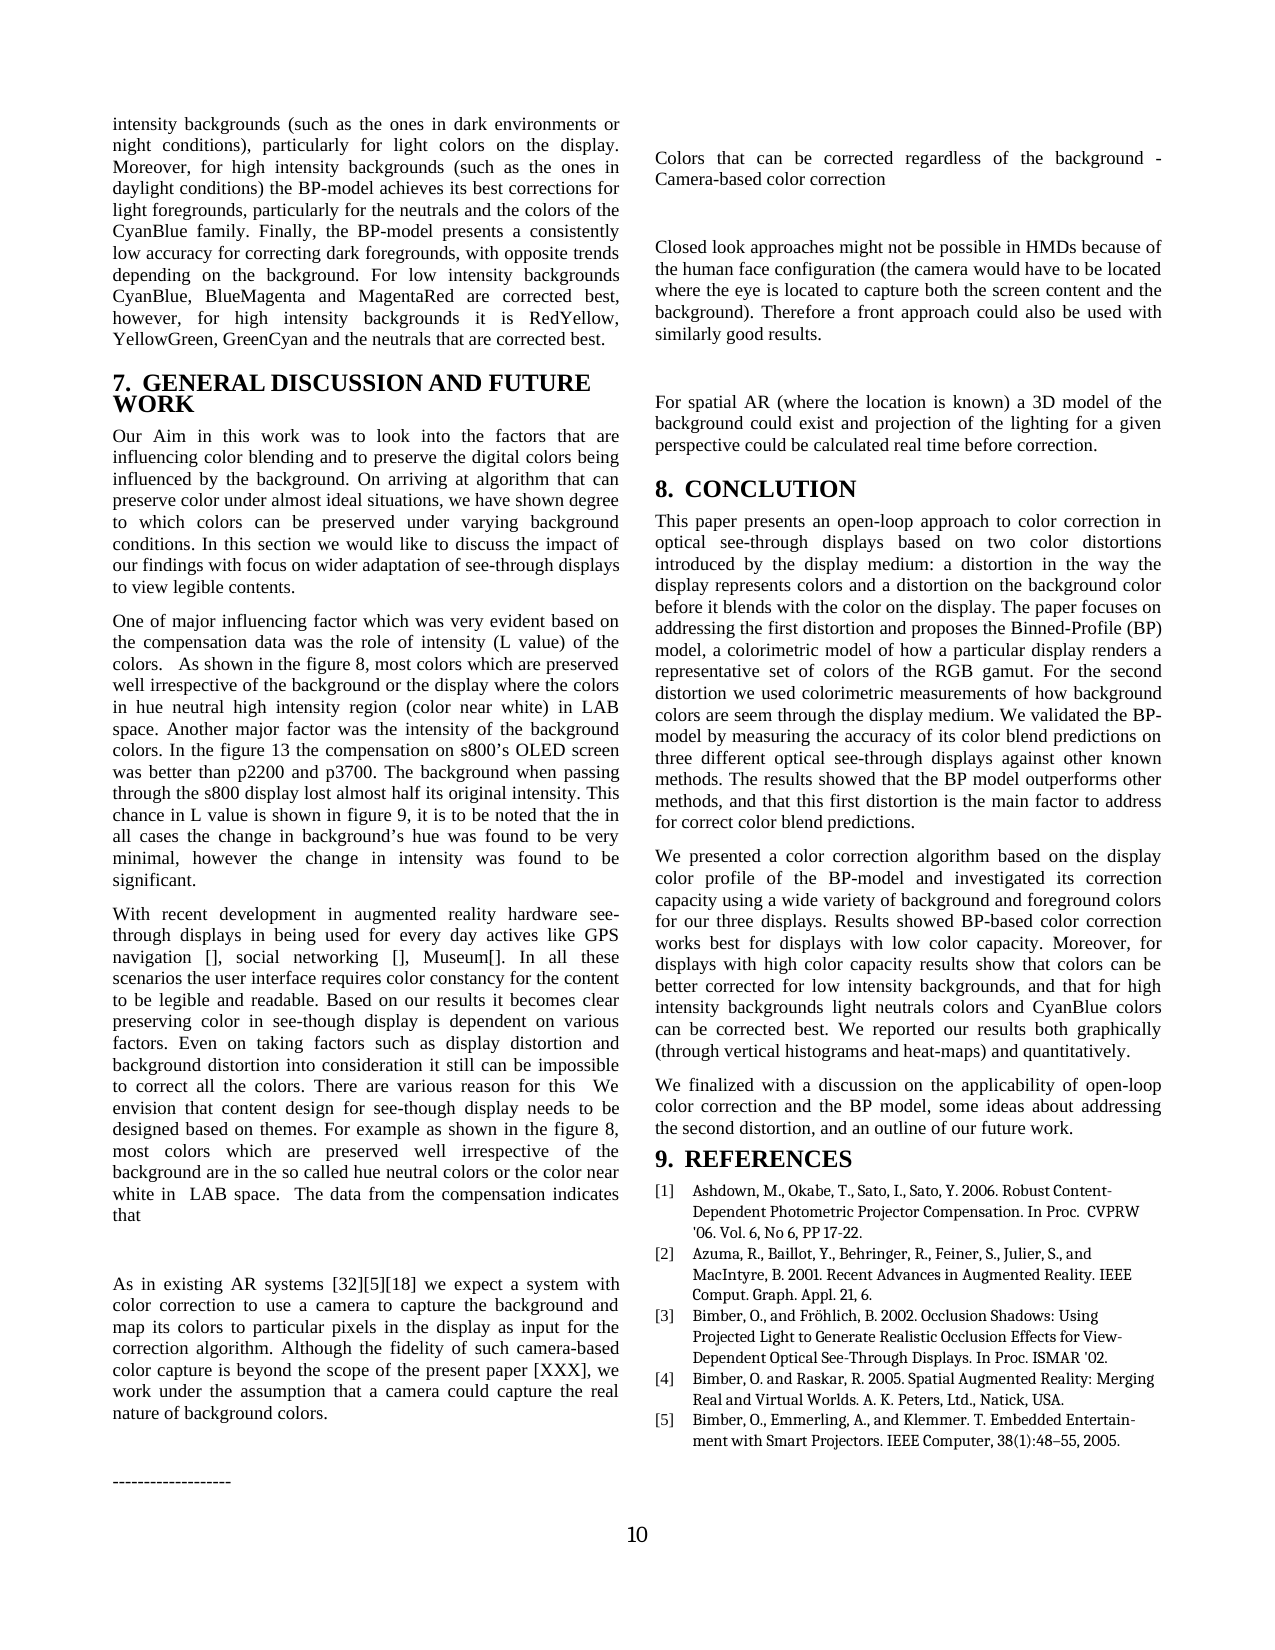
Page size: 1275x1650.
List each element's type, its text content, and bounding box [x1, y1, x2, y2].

subtitle CONCLUTION [655, 480, 1162, 501]
text As in existing AR systems [32][5][18] we expect a system with color correction to use a camera to capture the background and map its colors to particular pixels in the display as input for the correction algorithm. Although the fidelity of such camera-based color capture is beyond the scope of the present paper [XXX], we work under the assumption that a camera could capture the real nature of background colors. [112, 1272, 620, 1423]
subtitle GENERAL DISCUSSION AND FUTURE WORK [112, 375, 620, 416]
text Bimber, O., and Fröhlich, B. 2002. Occlusion Shadows: Using Projected Light to Generate Realistic Occlusion Effects for View-Dependent Optical See-Through Displays. In Proc. ISMAR '02. [655, 1305, 1162, 1367]
text Colors that can be corrected regardless of the background - Camera-based color correction [655, 147, 1162, 190]
text We finalized with a discussion on the applicability of open-loop color correction and the BP model, some ideas about addressing the second distortion, and an outline of our future work. [655, 1073, 1162, 1138]
text ------------------- [112, 1470, 620, 1492]
text Our Aim in this work was to look into the factors that are influencing color blending and to preserve the digital colors being influenced by the background. On arriving at algorithm that can preserve color under almost ideal situations, we have shown degree to which colors can be preserved under varying background conditions. In this section we would like to discuss the impact of our findings with focus on wider adaptation of see-through displays to view legible contents. [112, 425, 620, 597]
text Bimber, O. and Raskar, R. 2005. Spatial Augmented Reality: Merging Real and Virtual Worlds. A. K. Peters, Ltd., Natick, USA. [655, 1367, 1162, 1409]
text Ashdown, M., Okabe, T., Sato, I., Sato, Y. 2006. Robust Content-Dependent Photometric Projector Compensation. In Proc. CVPRW '06. Vol. 6, No 6, PP 17-22. [655, 1180, 1162, 1242]
text One of major influencing factor which was very evident based on the compensation data was the role of intensity (L value) of the colors. As shown in the figure 8, most colors which are preserved well irrespective of the background or the display where the colors in hue neutral high intensity region (color near white) in LAB space. Another major factor was the intensity of the background colors. In the figure 13 the compensation on s800’s OLED screen was better than p2200 and p3700. The background when passing through the s800 display lost almost half its original intensity. This chance in L value is shown in figure 9, it is to be noted that the in all cases the change in background’s hue was found to be very minimal, however the change in intensity was found to be significant. [112, 610, 620, 890]
text Closed look approaches might not be possible in HMDs because of the human face configuration (the camera would have to be located where the eye is located to capture both the screen content and the background). Therefore a front approach could also be used with similarly good results. [655, 236, 1162, 344]
text Azuma, R., Baillot, Y., Behringer, R., Feiner, S., Julier, S., and MacIntyre, B. 2001. Recent Advances in Augmented Reality. IEEE Comput. Graph. Appl. 21, 6. [655, 1242, 1162, 1305]
text This paper presents an open-loop approach to color correction in optical see-through displays based on two color distortions introduced by the display medium: a distortion in the way the display represents colors and a distortion on the background color before it blends with the color on the display. The paper focuses on addressing the first distortion and proposes the Binned-Profile (BP) model, a colorimetric model of how a particular display renders a representative set of colors of the RGB gamut. For the second distortion we used colorimetric measurements of how background colors are seem through the display medium. We validated the BP-model by measuring the accuracy of its color blend predictions on three different optical see-through displays against other known methods. The results showed that the BP model outperforms other methods, and that this first distortion is the main factor to address for correct color blend predictions. [655, 509, 1162, 833]
text We presented a color correction algorithm based on the display color profile of the BP-model and investigated its correction capacity using a wide variety of background and foreground colors for our three displays. Results showed BP-based color correction works best for displays with low color capacity. Moreover, for displays with high color capacity results show that colors can be better corrected for low intensity backgrounds, and that for high intensity backgrounds light neutrals colors and CyanBlue colors can be corrected best. We reported our results both graphically (through vertical histograms and heat-maps) and quantitatively. [655, 845, 1162, 1061]
text With recent development in augmented reality hardware see-through displays in being used for every day actives like GPS navigation [], social networking [], Museum[]. In all these scenarios the user interface requires color constancy for the content to be legible and readable. Based on our results it becomes clear preserving color in see-though display is dependent on various factors. Even on taking factors such as display distortion and background distortion into consideration it still can be impossible to correct all the colors. There are various reason for this We envision that content design for see-though display needs to be designed based on themes. For example as shown in the figure 8, most colors which are preserved well irrespective of the background are in the so called hue neutral colors or the color near white in LAB space. The data from the compensation indicates that [112, 902, 620, 1226]
text Bimber, O., Emmerling, A., and Klemmer. T. Embedded Entertain-ment with Smart Projectors. IEEE Computer, 38(1):48–55, 2005. [655, 1409, 1162, 1451]
subtitle REFERENCES [655, 1151, 1162, 1172]
text For spatial AR (where the location is known) a 3D model of the background could exist and projection of the lighting for a given perspective could be calculated real time before correction. [655, 391, 1162, 455]
text Overall, results show that colors can be better corrected for displays with a lower color capacity as we have shown for the p2200 and T-OLED displays. This can be explained by the fact that the display profile is a small volume and therefore distances between the corrected color and the originally intended will always be short. The trade-off is that such displays cannot really convey realistic color experiences. More interesting are the results for the p3700 display, a display with a larger color profile as you would expect in a general purpose multimedia device. This results show that the BP-model can achieve highly accurate corrections for low intensity backgrounds (such as the ones in dark environments or night conditions), particularly for light colors on the display. Moreover, for high intensity backgrounds (such as the ones in daylight conditions) the BP-model achieves its best corrections for light foregrounds, particularly for the neutrals and the colors of the CyanBlue family. Finally, the BP-model presents a consistently low accuracy for correcting dark foregrounds, with opposite trends depending on the background. For low intensity backgrounds CyanBlue, BlueMagenta and MagentaRed are corrected best, however, for high intensity backgrounds it is RedYellow, YellowGreen, GreenCyan and the neutrals that are corrected best. [112, 112, 620, 350]
